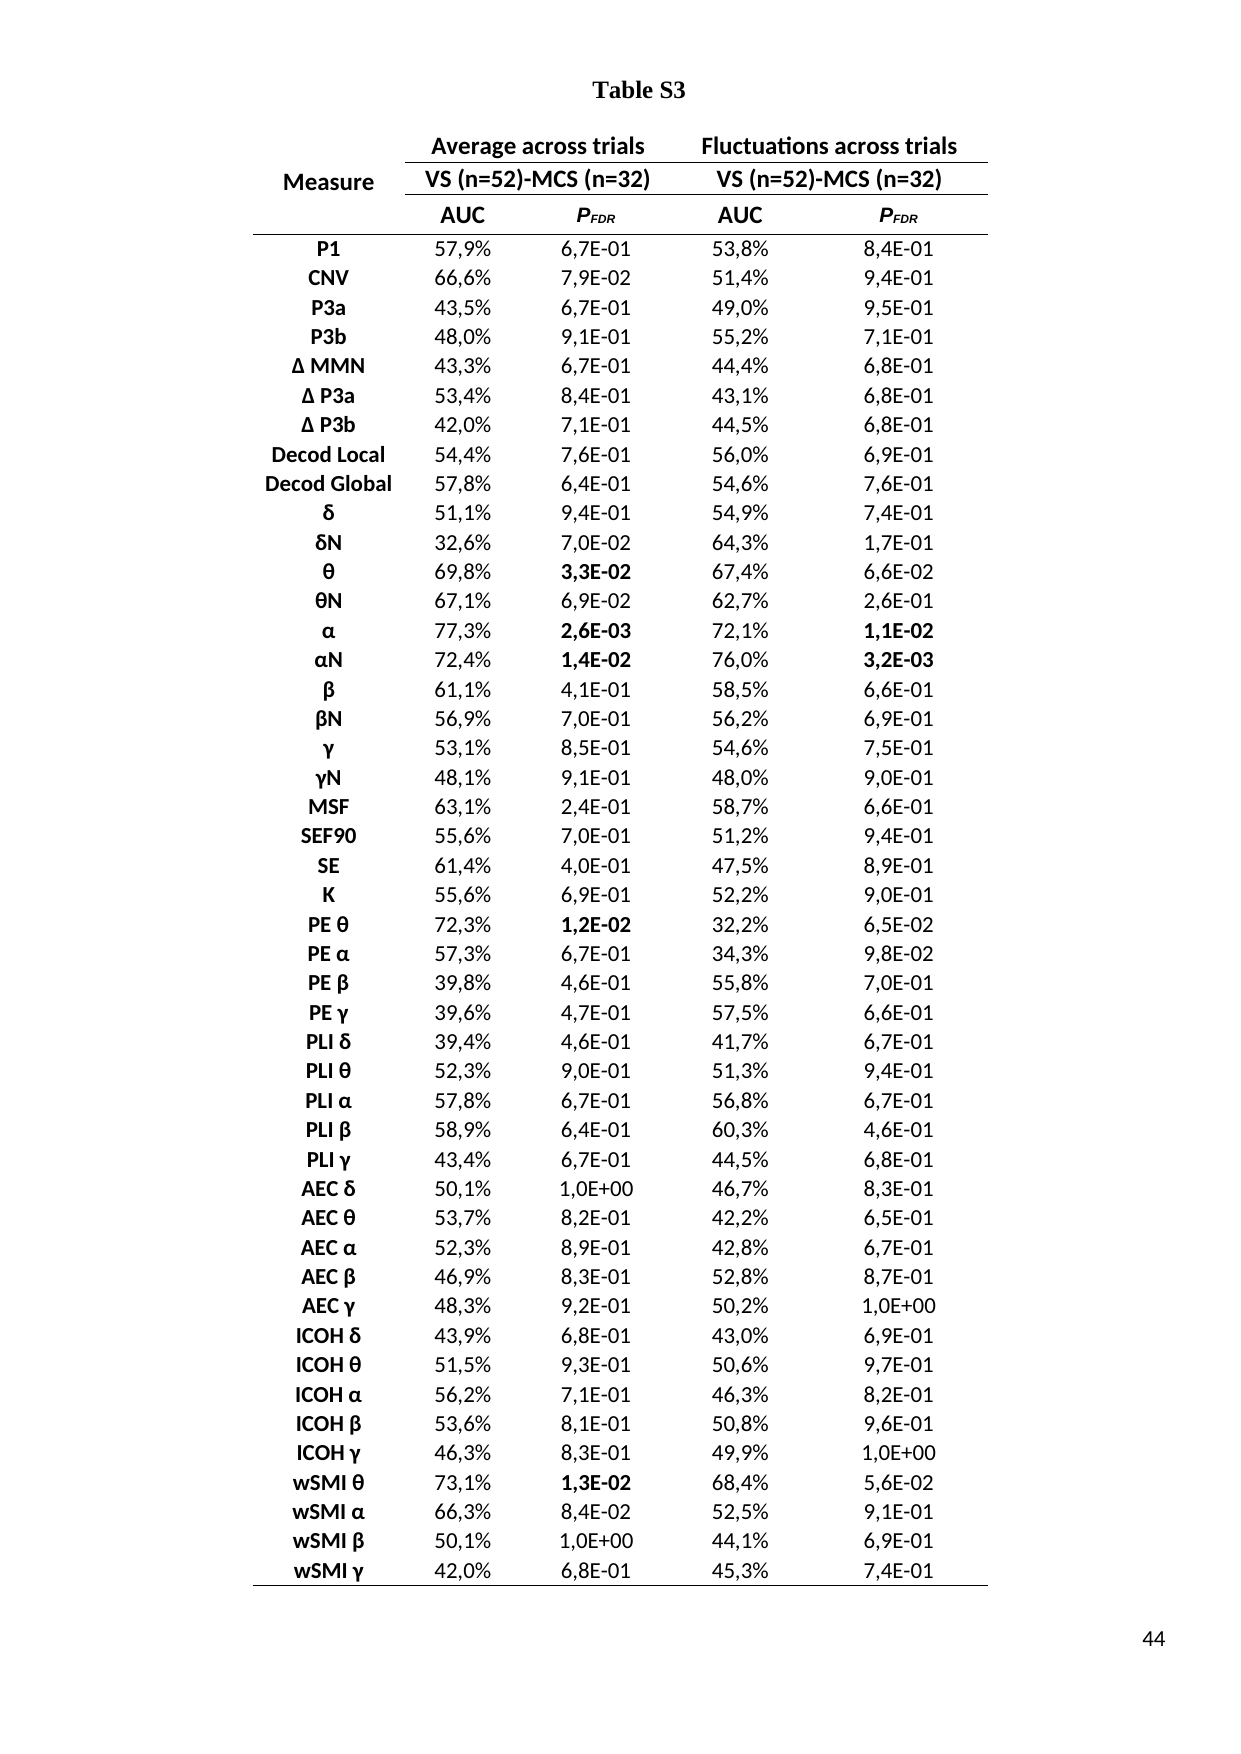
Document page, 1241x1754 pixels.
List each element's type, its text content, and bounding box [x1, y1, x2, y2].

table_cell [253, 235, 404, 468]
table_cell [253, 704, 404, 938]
text Table S3 [75, 75, 1165, 104]
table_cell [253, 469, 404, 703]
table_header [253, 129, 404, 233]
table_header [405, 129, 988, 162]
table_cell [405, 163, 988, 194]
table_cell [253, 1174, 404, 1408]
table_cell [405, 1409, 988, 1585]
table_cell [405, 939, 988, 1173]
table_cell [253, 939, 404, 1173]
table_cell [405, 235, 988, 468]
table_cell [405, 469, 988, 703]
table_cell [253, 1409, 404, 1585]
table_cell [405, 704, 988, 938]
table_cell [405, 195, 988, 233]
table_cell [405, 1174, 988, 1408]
